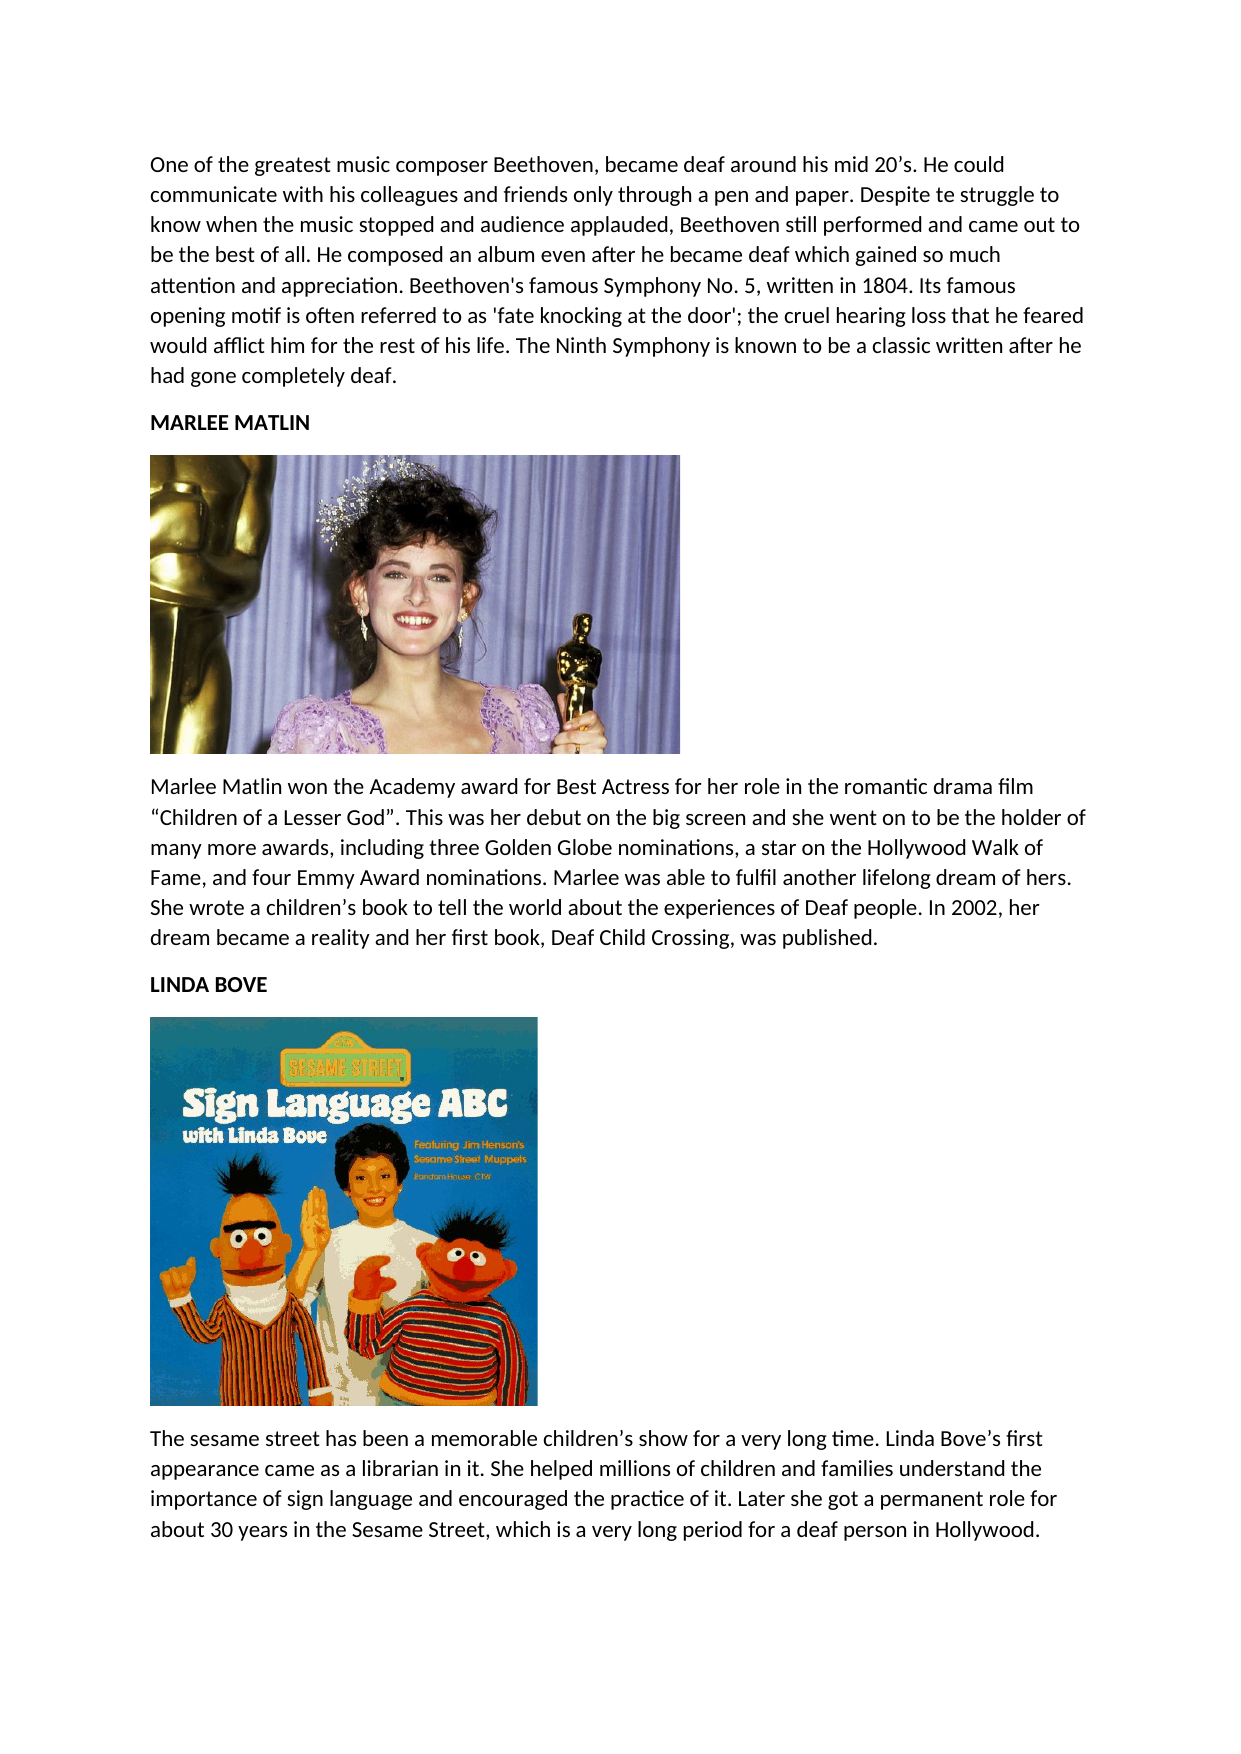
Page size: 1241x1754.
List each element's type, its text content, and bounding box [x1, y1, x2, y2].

picture [150, 455, 681, 754]
text Marlee Matlin won the Academy award for Best Actress for her role in the romantic drama film “Children of a Lesser God”. This was her debut on the big screen and she went on to be the holder of many more awards, including three Golden Globe nominations, a star on the Hollywood Walk of Fame, and four Emmy Award nominations. Marlee was able to fulfil another lifelong dream of hers. She wrote a children’s book to tell the world about the experiences of Deaf people. In 2002, her dream became a reality and her first book, Deaf Child Crossing, was published. [150, 772, 1090, 952]
text LINDA BOVE [150, 970, 1090, 998]
text One of the greatest music composer Beethoven, became deaf around his mid 20’s. He could communicate with his colleagues and friends only through a pen and paper. Despite te struggle to know when the music stopped and audience applauded, Beethoven still performed and came out to be the best of all. He composed an album even after he became deaf which gained so much attention and appreciation. Beethoven's famous Symphony No. 5, written in 1804. Its famous opening motif is often referred to as 'fate knocking at the door'; the cruel hearing loss that he feared would afflict him for the rest of his life. The Ninth Symphony is known to be a classic written after he had gone completely deaf. [150, 150, 1090, 389]
text The sesame street has been a memorable children’s show for a very long time. Linda Bove’s first appearance came as a librarian in it. She helped millions of children and families understand the importance of sign language and encouraged the practice of it. Later she got a permanent role for about 30 years in the Sesame Street, which is a very long period for a deaf person in Hollywood. [150, 1424, 1090, 1543]
picture [150, 1017, 538, 1406]
text MARLEE MATLIN [150, 408, 1090, 436]
picture [159, 1132, 168, 1139]
